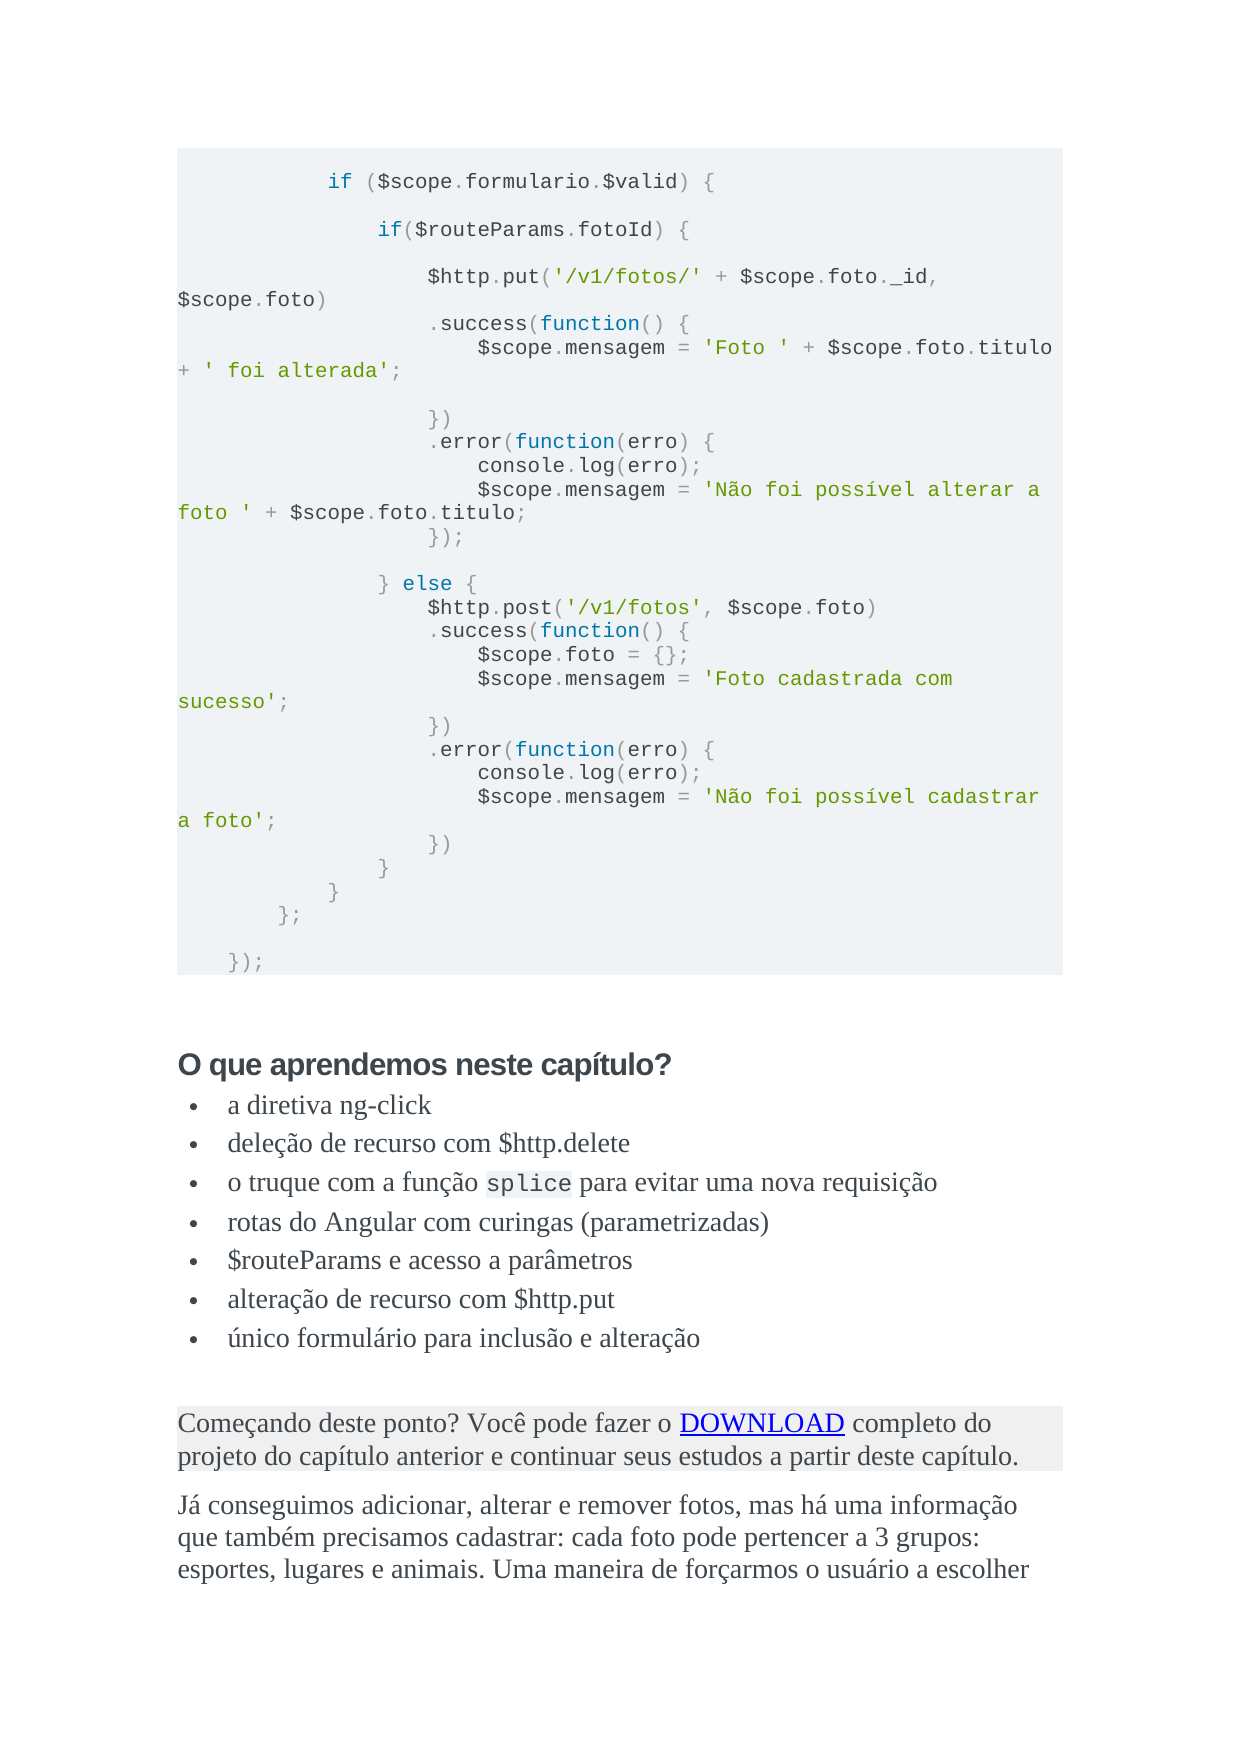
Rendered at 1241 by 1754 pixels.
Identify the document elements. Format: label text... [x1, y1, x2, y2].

text }) [177, 408, 1063, 431]
text }) [177, 715, 1063, 739]
text $scope.mensagem = 'Foto ' + $scope.foto.titulo + ' foi alterada'; [177, 337, 1063, 384]
text }); [177, 952, 1063, 975]
text Começando deste ponto? Você pode fazer o DOWNLOAD completo do projeto do capítulo anterior e continuar seus estudos a partir deste capítulo. [177, 1406, 1063, 1471]
text $http.post('/v1/fotos', $scope.foto) [177, 597, 1063, 621]
text console.log(erro); [177, 762, 1063, 786]
text $scope.mensagem = 'Não foi possível alterar a foto ' + $scope.foto.titulo; [177, 479, 1063, 526]
text .error(function(erro) { [177, 431, 1063, 455]
list deleção de recurso com $http.delete [190, 1126, 1063, 1159]
text if ($scope.formulario.$valid) { [177, 171, 1063, 195]
text } else { [177, 573, 1063, 597]
list rotas do Angular com curingas (parametrizadas) [190, 1205, 1063, 1237]
list $routeParams e acesso a parâmetros [190, 1243, 1063, 1276]
list o truque com a função splice para evitar uma nova requisição [190, 1165, 1063, 1198]
text .success(function() { [177, 313, 1063, 337]
list alteração de recurso com $http.put [190, 1282, 1063, 1314]
text $scope.mensagem = 'Foto cadastrada com sucesso'; [177, 668, 1063, 715]
text $http.put('/v1/fotos/' + $scope.foto._id, $scope.foto) [177, 266, 1063, 313]
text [177, 1488, 1063, 1585]
text if($routeParams.fotoId) { [177, 218, 1063, 242]
text }; [177, 904, 1063, 928]
text $scope.foto = {}; [177, 644, 1063, 668]
text }) [177, 833, 1063, 857]
text } [177, 881, 1063, 904]
text } [177, 857, 1063, 881]
text .success(function() { [177, 621, 1063, 644]
text O que aprendemos neste capítulo? [177, 1046, 1063, 1081]
list único formulário para inclusão e alteração [190, 1321, 1063, 1353]
text $scope.mensagem = 'Não foi possível cadastrar a foto'; [177, 786, 1063, 833]
text console.log(erro); [177, 455, 1063, 479]
list a diretiva ng-click [190, 1088, 1063, 1120]
text .error(function(erro) { [177, 739, 1063, 762]
text }); [177, 526, 1063, 549]
